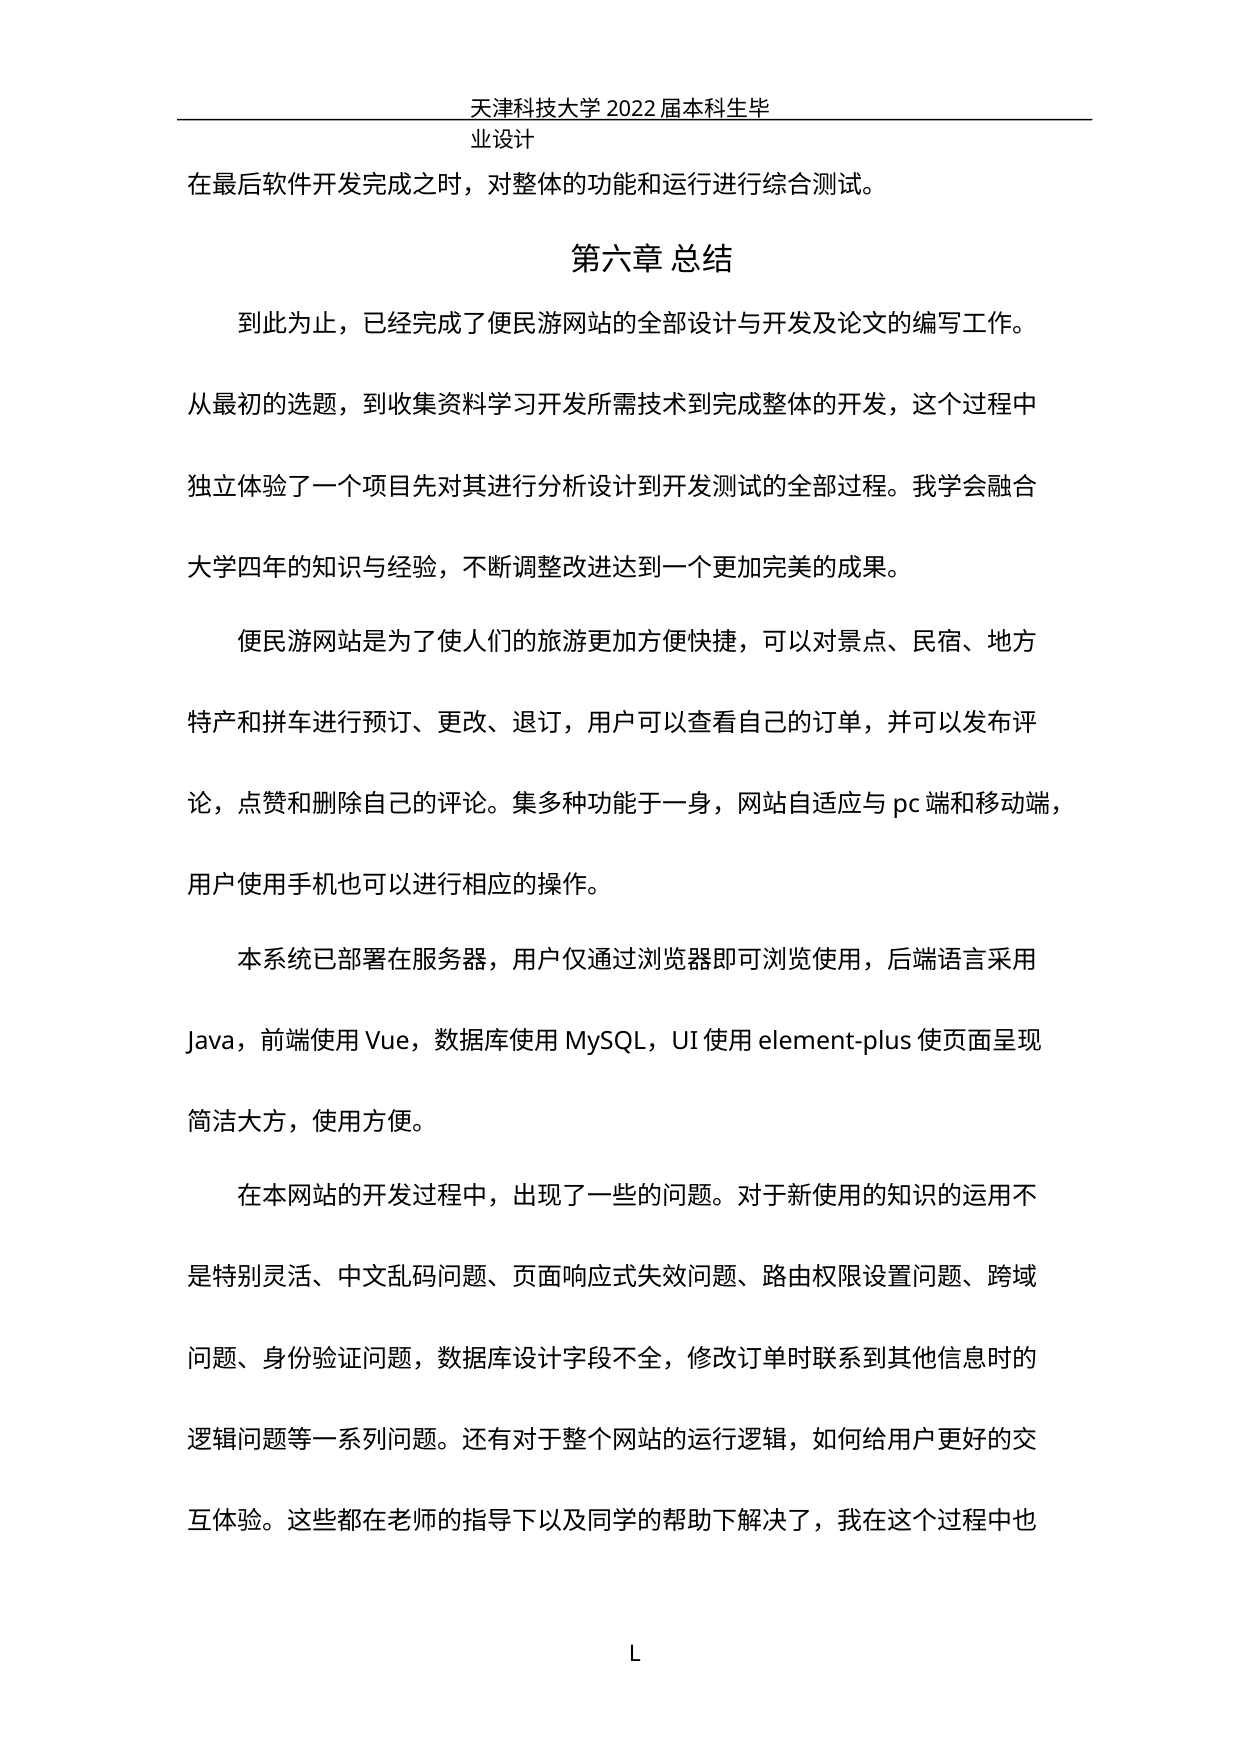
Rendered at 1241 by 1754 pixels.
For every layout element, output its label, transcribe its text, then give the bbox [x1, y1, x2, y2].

text 便民游网站是为了使人们的旅游更加方便快捷，可以对景点、民宿、地方特产和拼车进行预订、更改、退订，用户可以查看自己的订单，并可以发布评论，点赞和删除自己的评论。集多种功能于一身，网站自适应与pc端和移动端，用户使用手机也可以进行相应的操作。 [187, 607, 1053, 916]
text 到此为止，已经完成了便民游网站的全部设计与开发及论文的编写工作。从最初的选题，到收集资料学习开发所需技术到完成整体的开发，这个过程中独立体验了一个项目先对其进行分析设计到开发测试的全部过程。我学会融合大学四年的知识与经验，不断调整改进达到一个更加完美的成果。 [187, 289, 1053, 598]
text 本系统已部署在服务器，用户仅通过浏览器即可浏览使用，后端语言采用Java，前端使用Vue，数据库使用MySQL，UI使用element-plus使页面呈现简洁大方，使用方便。 [187, 925, 1053, 1152]
list 总结 [187, 224, 1053, 289]
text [187, 150, 1053, 215]
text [187, 1161, 1053, 1551]
